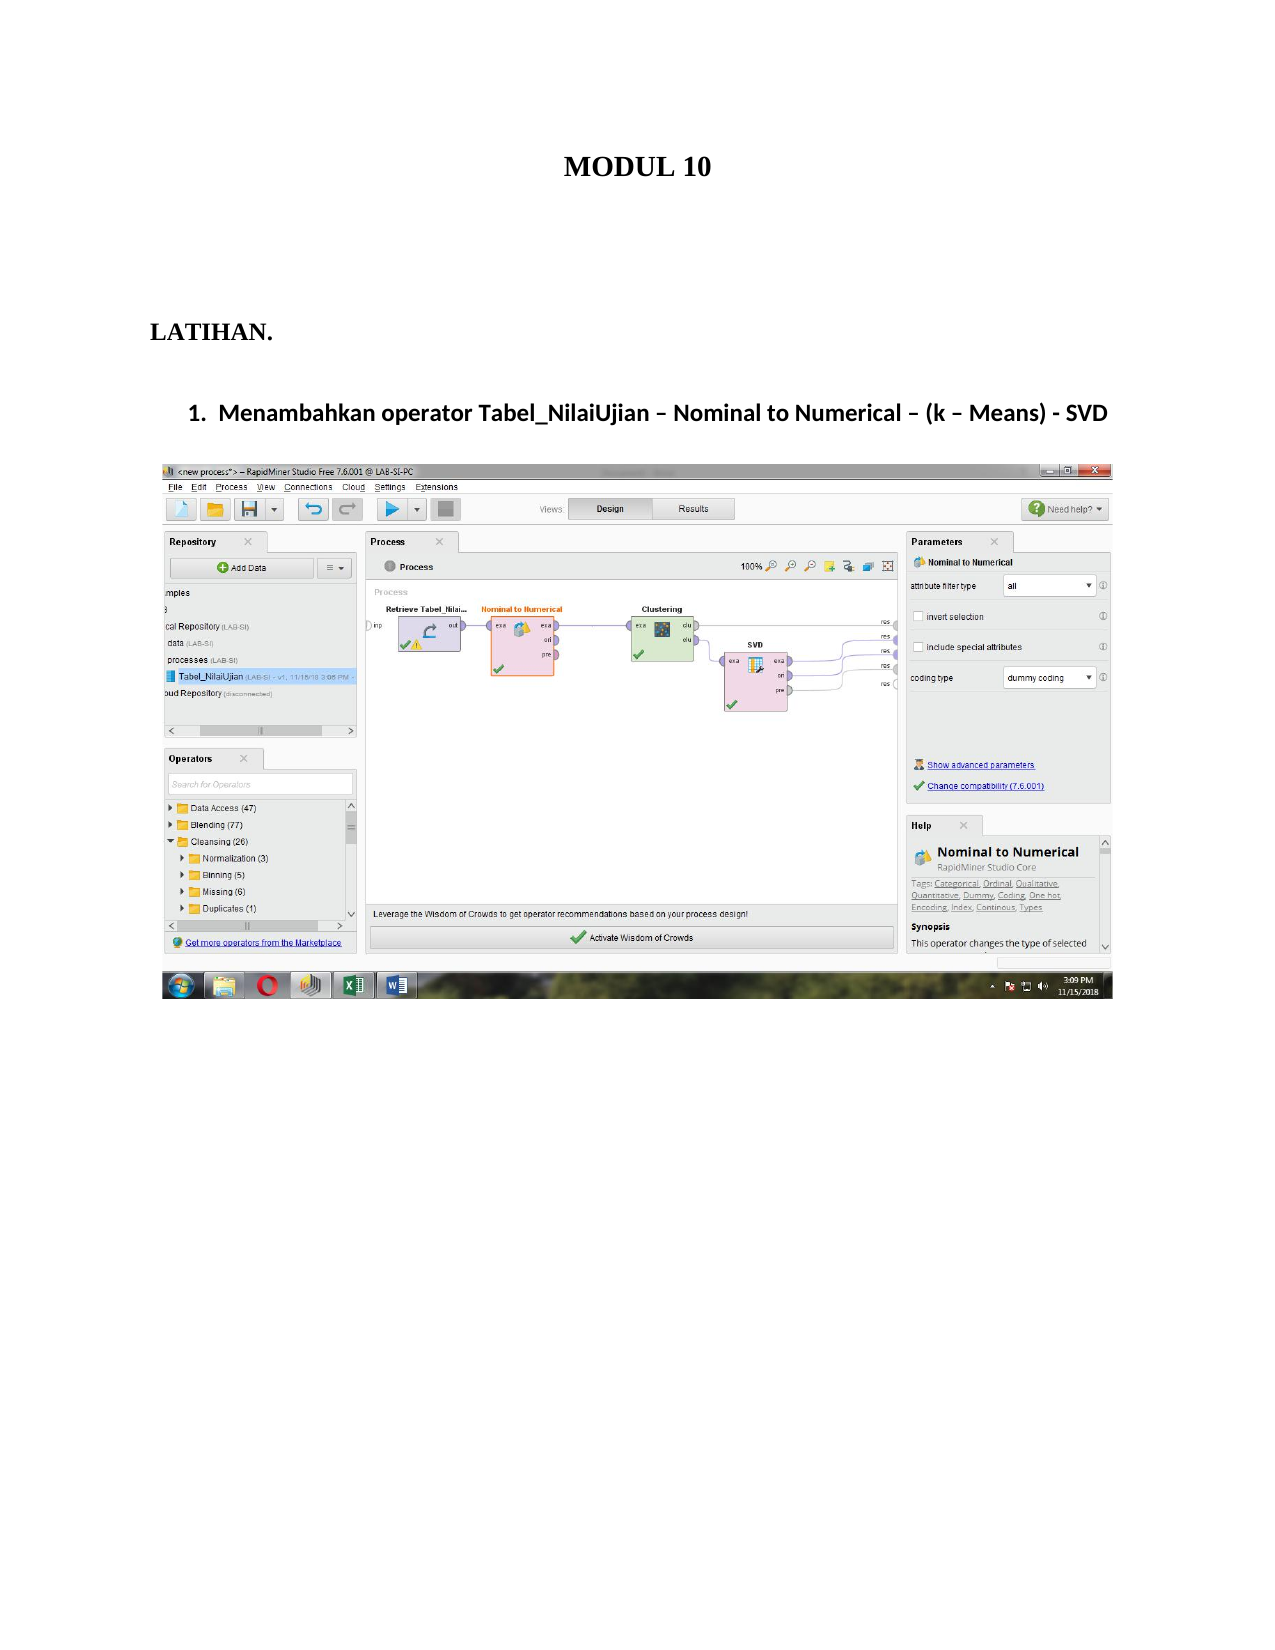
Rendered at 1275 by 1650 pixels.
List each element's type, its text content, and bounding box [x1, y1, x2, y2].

text LATIHAN. [150, 317, 1125, 345]
text MODUL 10 [150, 149, 1125, 183]
text 1. Menambahkan operator Tabel_NilaiUjian – Nominal to Numerical – (k – Means) - SVD [187, 398, 1125, 428]
picture [162, 464, 1113, 999]
